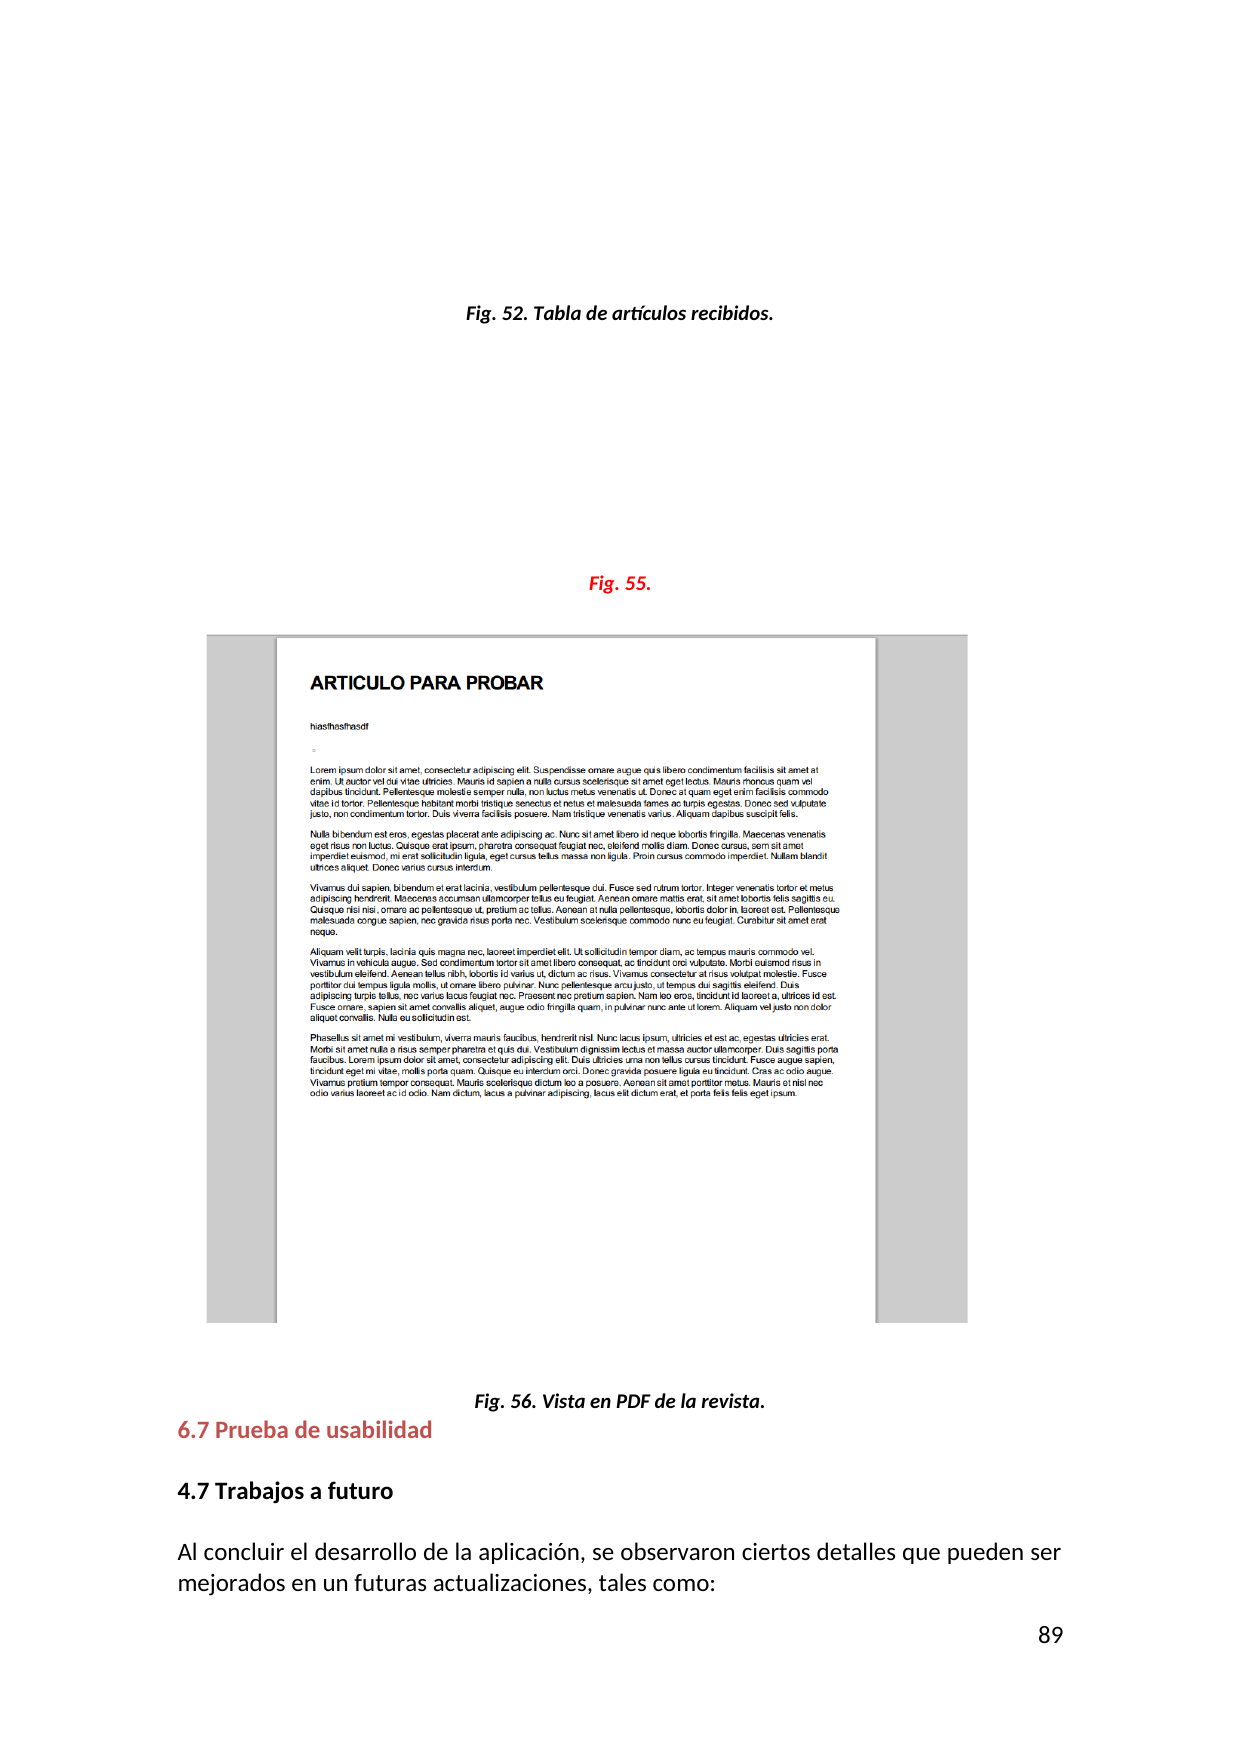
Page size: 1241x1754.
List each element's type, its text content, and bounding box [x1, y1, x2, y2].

text Al concluir el desarrollo de la aplicación, se observaron ciertos detalles que pueden ser mejorados en un futuras actualizaciones, tales como: [177, 1536, 1063, 1597]
list Prueba de usabilidad [177, 1414, 1063, 1445]
picture [206, 634, 968, 1323]
text 4.7 Trabajos a futuro [177, 1475, 1063, 1506]
text Fig. 55. [177, 570, 1063, 595]
text Fig. 56. Vista en PDF de la revista. [177, 1389, 1063, 1414]
text Fig. 52. Tabla de artículos recibidos. [177, 300, 1063, 326]
